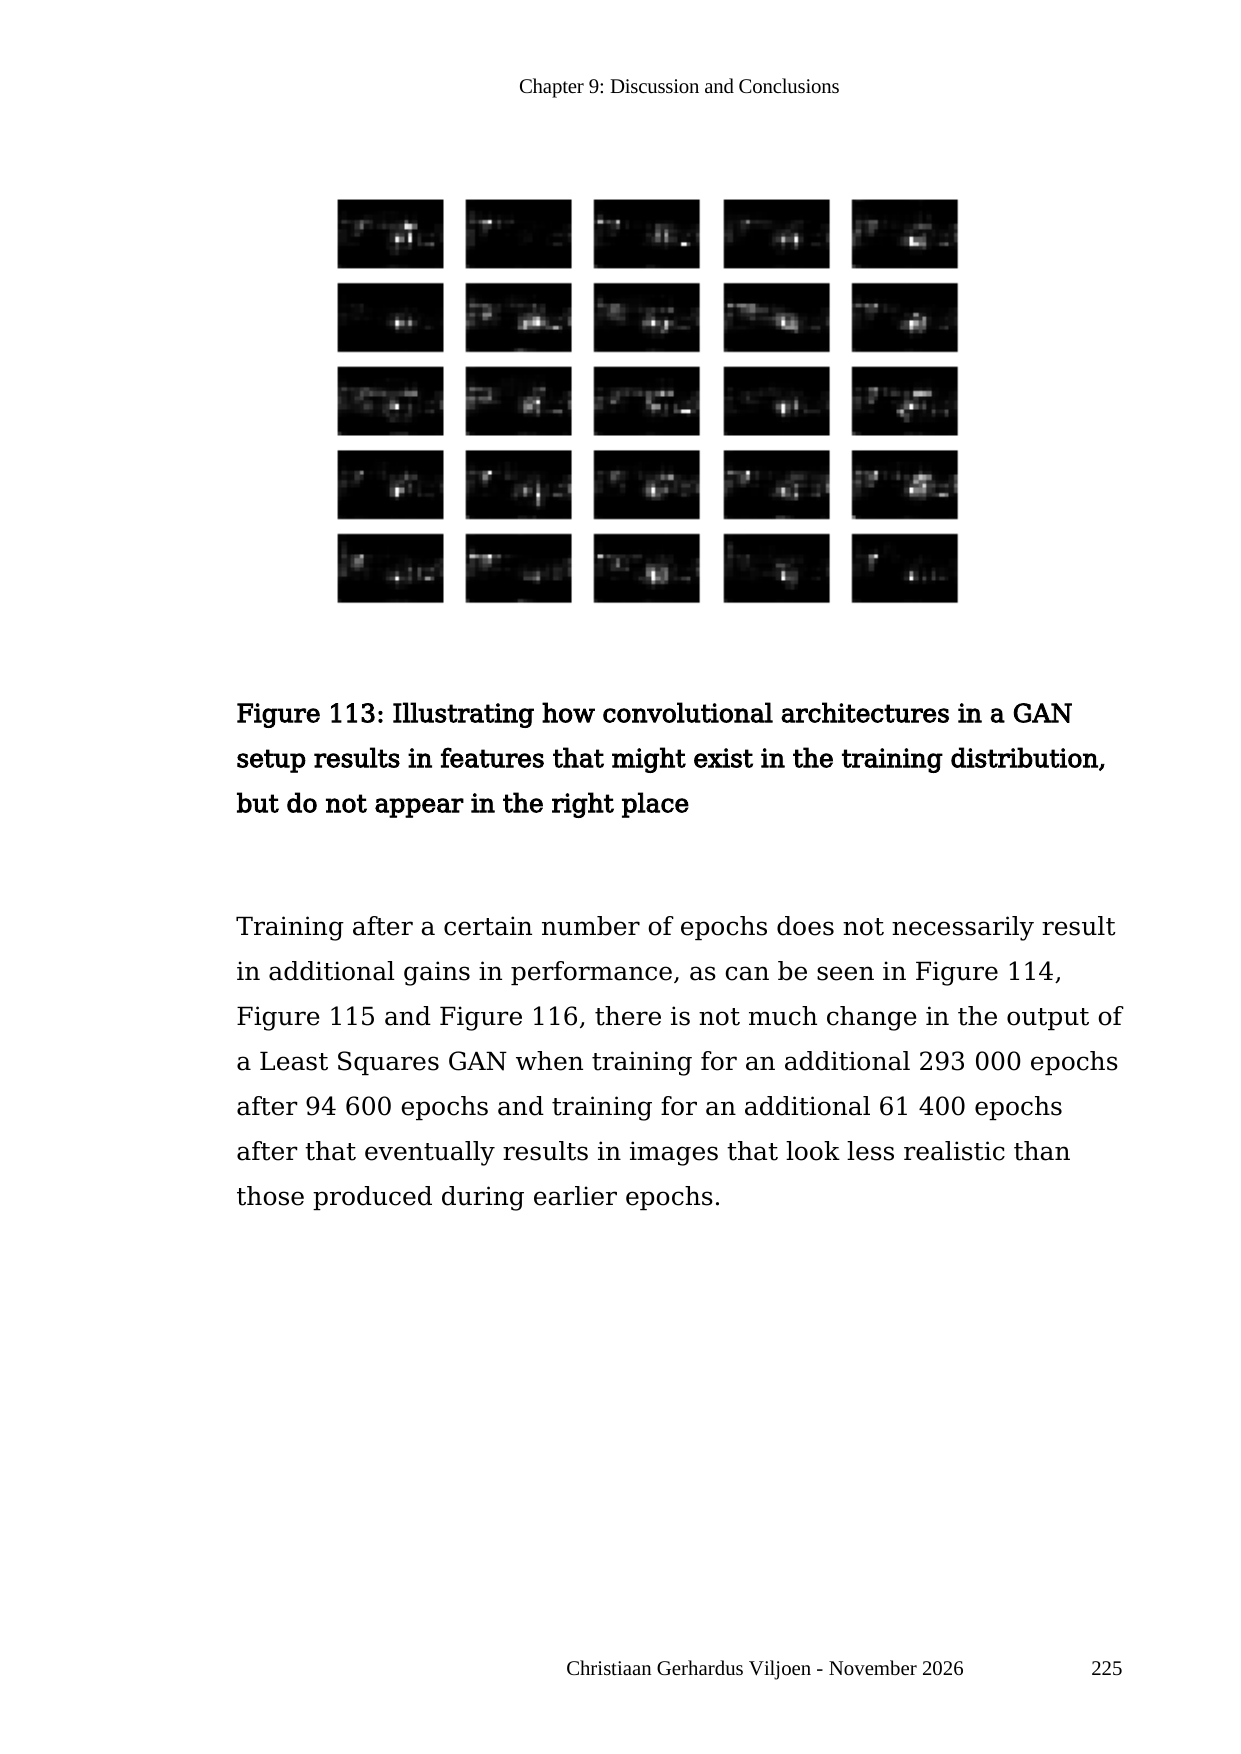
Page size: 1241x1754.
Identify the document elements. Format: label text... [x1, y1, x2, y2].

picture [236, 135, 1038, 670]
